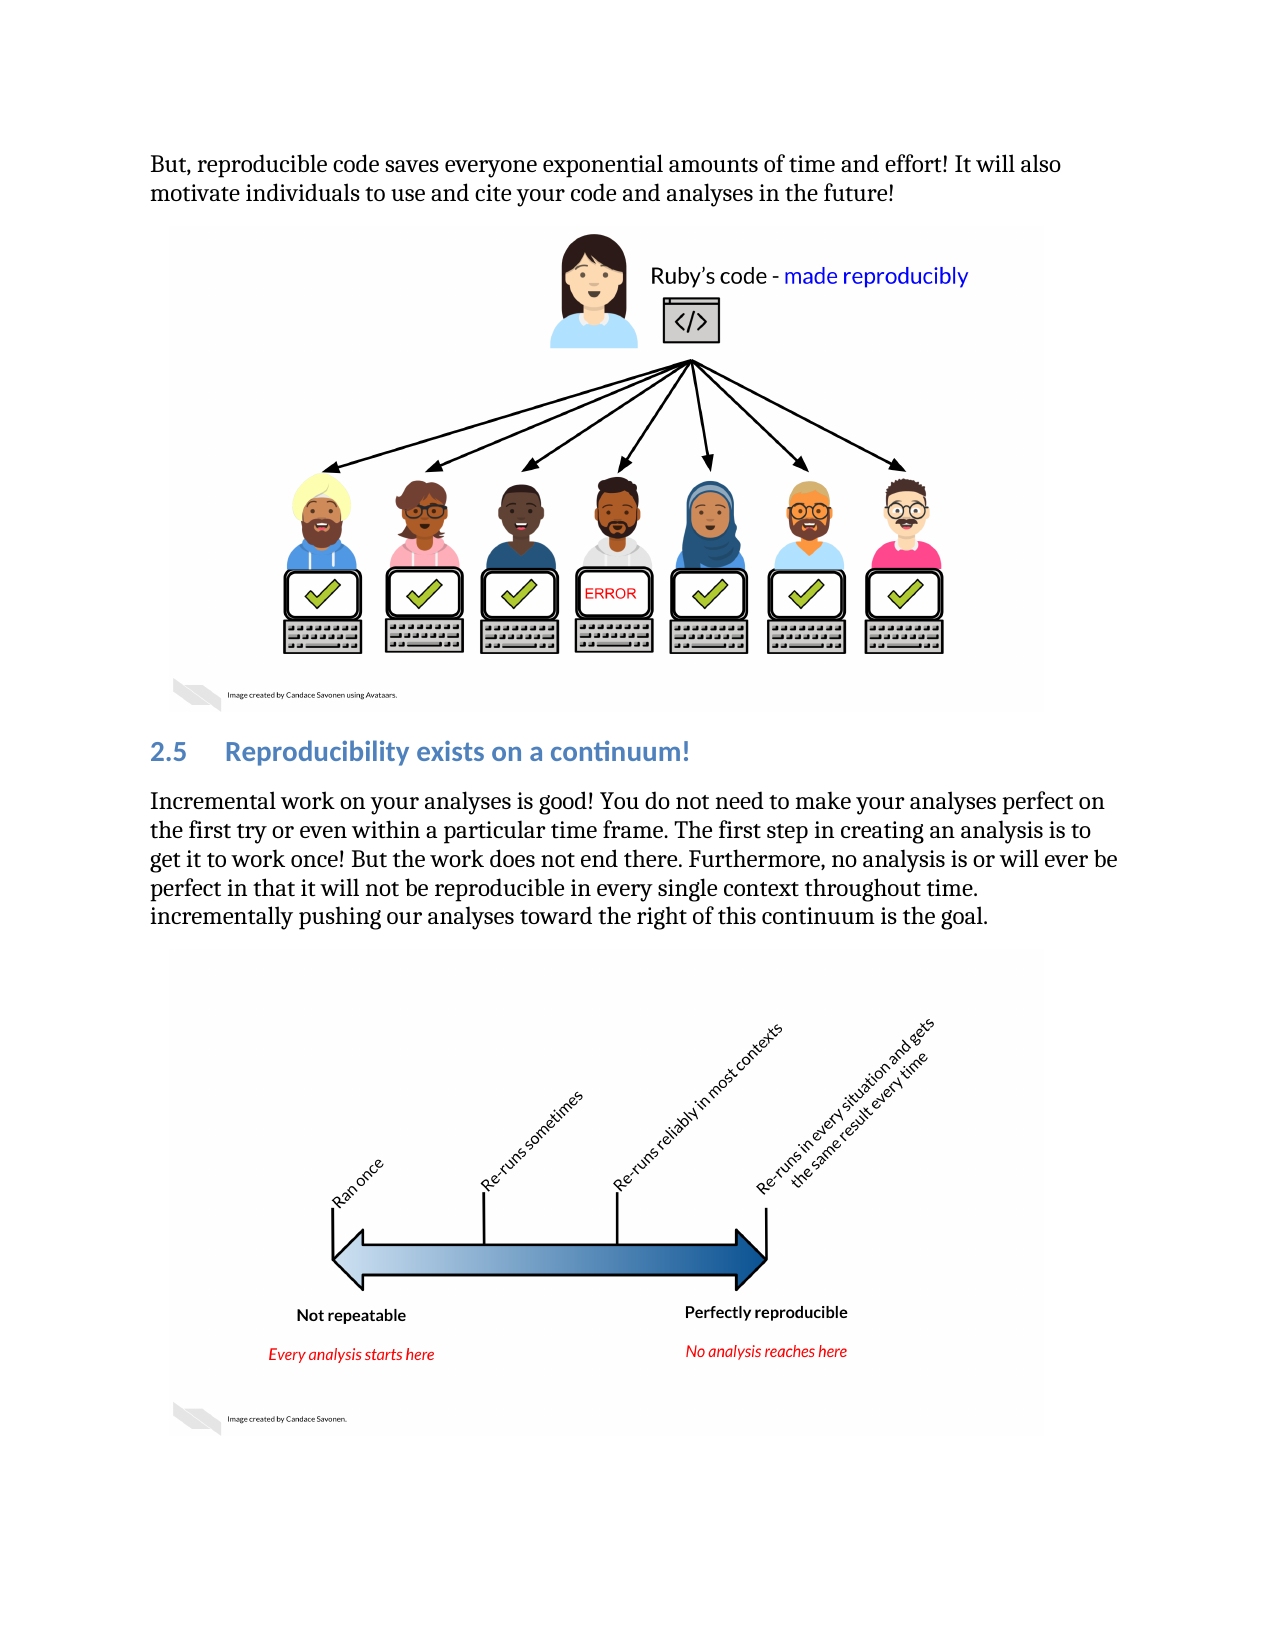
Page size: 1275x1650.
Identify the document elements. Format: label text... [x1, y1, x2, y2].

text But, reproducible code saves everyone exponential amounts of time and effort! It will also motivate individuals to use and cite your code and analyses in the future! [150, 150, 1125, 207]
subtitle 2.5 Reproducibility exists on a continuum! [150, 733, 1125, 768]
text Incremental work on your analyses is good! You do not need to make your analyses perfect on the first try or even within a particular time frame. The first step in creating an analysis is to get it to work once! But the work does not end there. Furthermore, no analysis is or will ever be perfect in that it will not be reproducible in every single context throughout time. incrementally pushing our analyses toward the right of this continuum is the goal. [150, 787, 1125, 931]
picture [168, 226, 1044, 712]
picture [168, 949, 1044, 1436]
